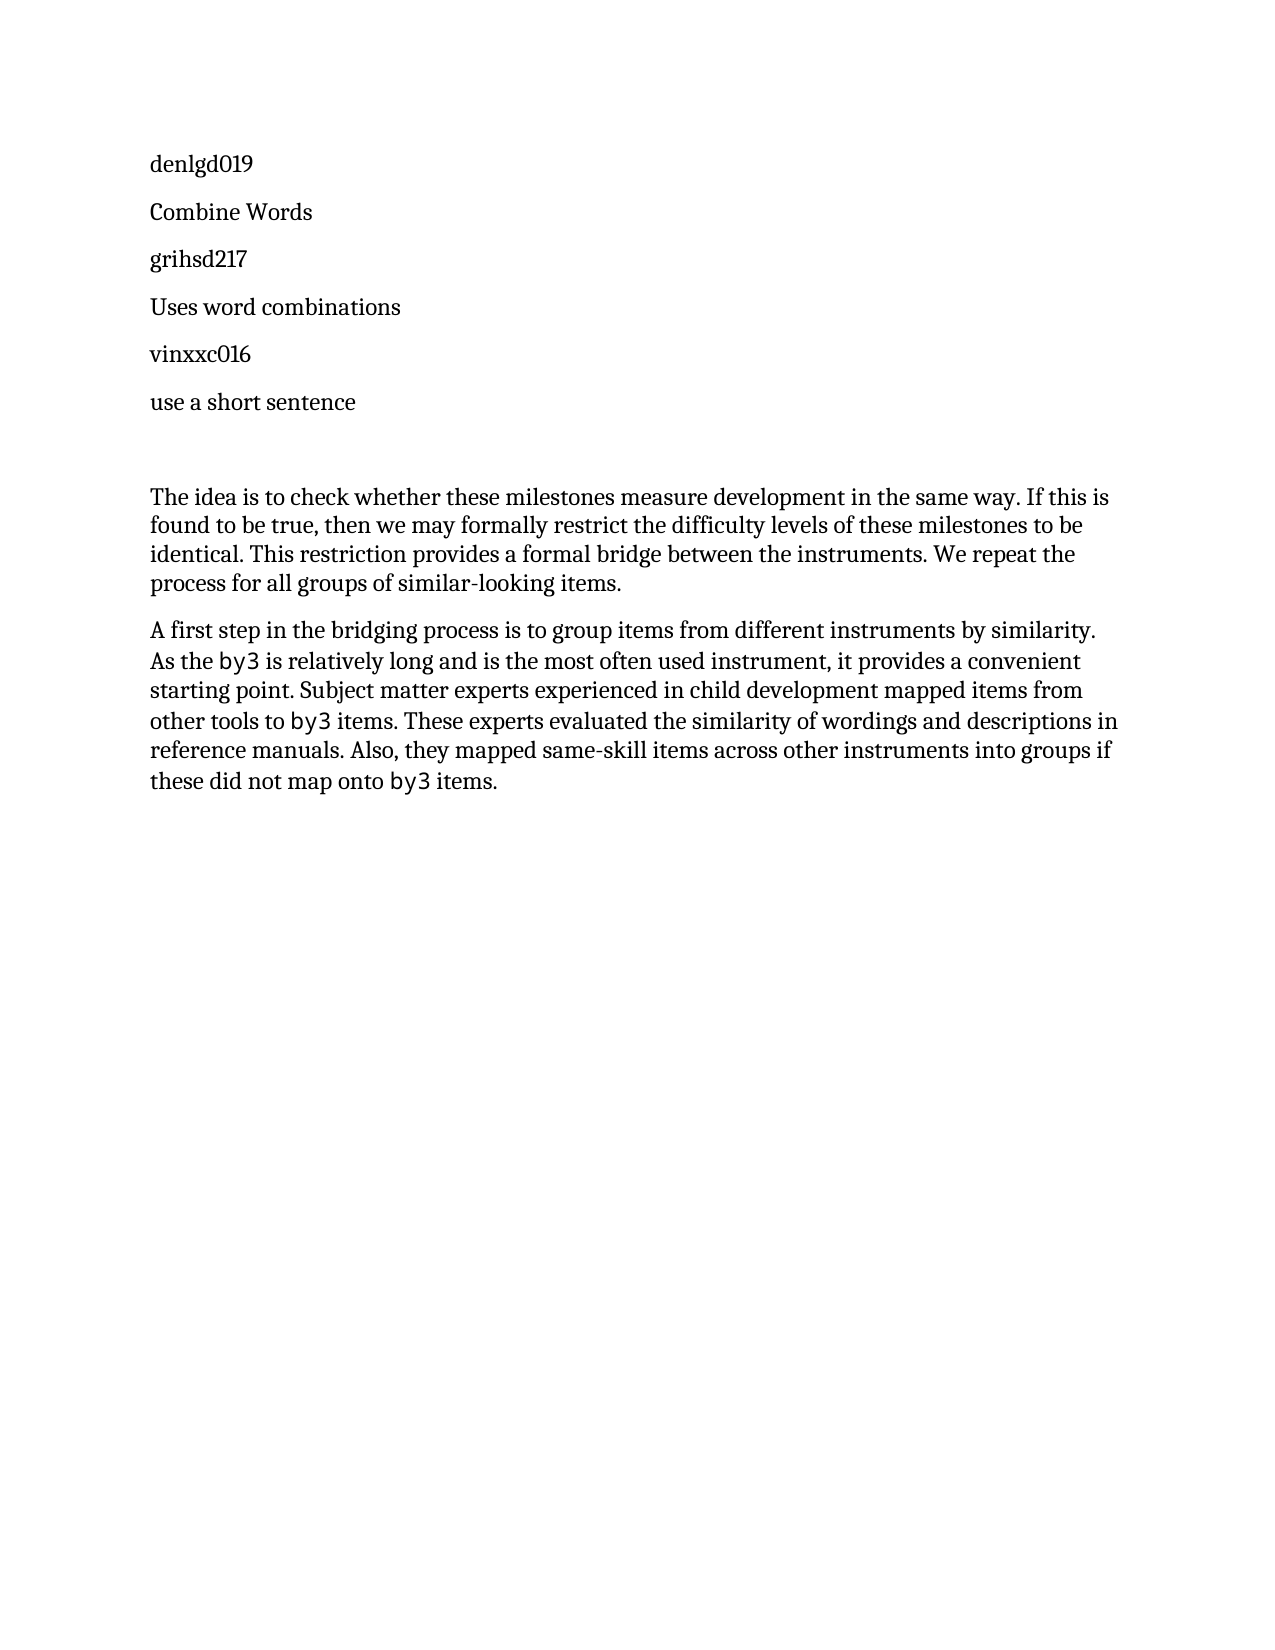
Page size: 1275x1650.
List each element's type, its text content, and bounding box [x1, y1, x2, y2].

text vinxxc016 [150, 340, 1125, 369]
text A first step in the bridging process is to group items from different instruments by similarity. As the by3 is relatively long and is the most often used instrument, it provides a convenient starting point. Subject matter experts experienced in child development mapped items from other tools to by3 items. These experts evaluated the similarity of wordings and descriptions in reference manuals. Also, they mapped same-skill items across other instruments into groups if these did not map onto by3 items. [150, 616, 1125, 796]
text grihsd217 [150, 245, 1125, 274]
text Uses word combinations [150, 292, 1125, 321]
text denlgd019 [150, 150, 1125, 179]
text use a short sentence [150, 387, 1125, 416]
text The idea is to check whether these milestones measure development in the same way. If this is found to be true, then we may formally restrict the difficulty levels of these milestones to be identical. This restriction provides a formal bridge between the instruments. We repeat the process for all groups of similar-looking items. [150, 482, 1125, 597]
text Combine Words [150, 197, 1125, 226]
